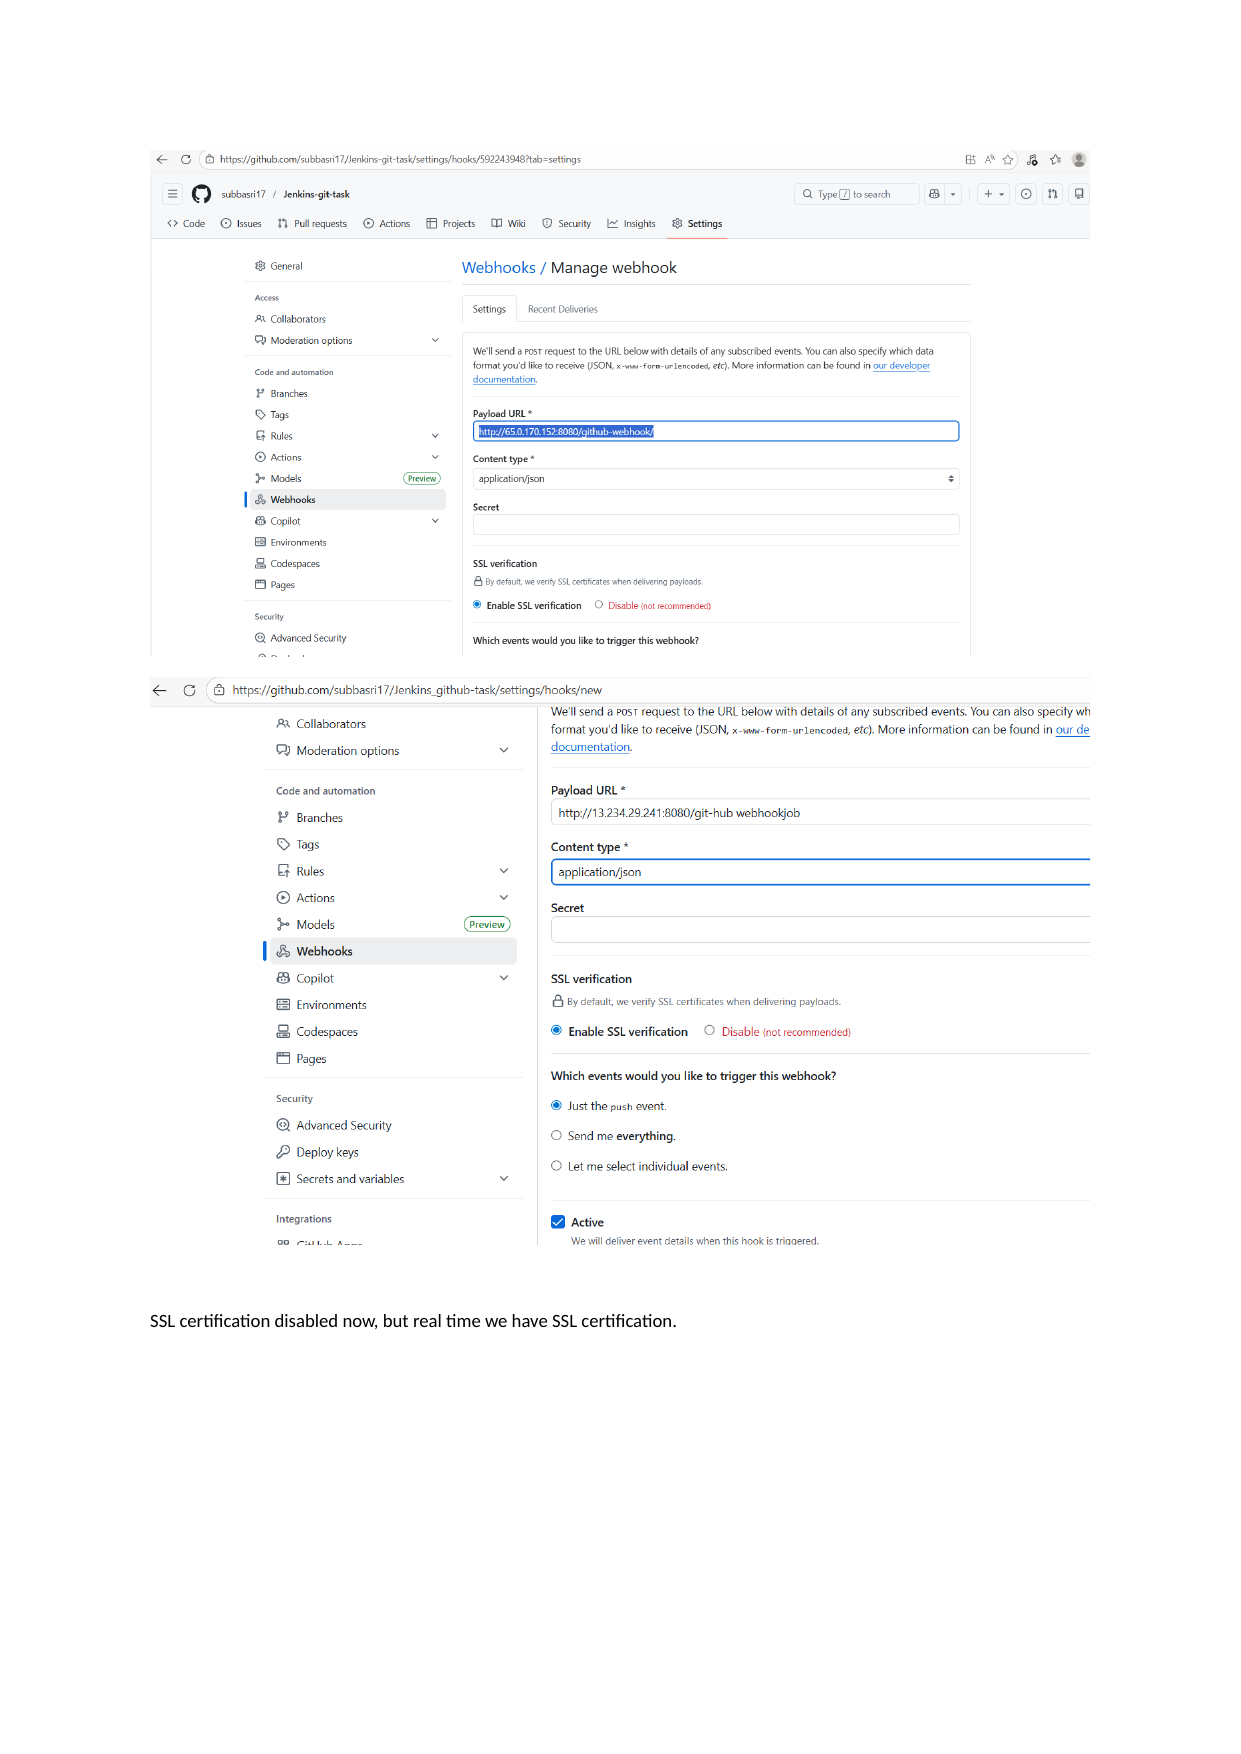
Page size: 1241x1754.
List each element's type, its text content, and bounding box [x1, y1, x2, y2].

picture [150, 677, 1091, 1245]
text SSL certification disabled now, but real time we have SSL certification. [150, 1309, 1090, 1332]
picture [150, 150, 1091, 657]
